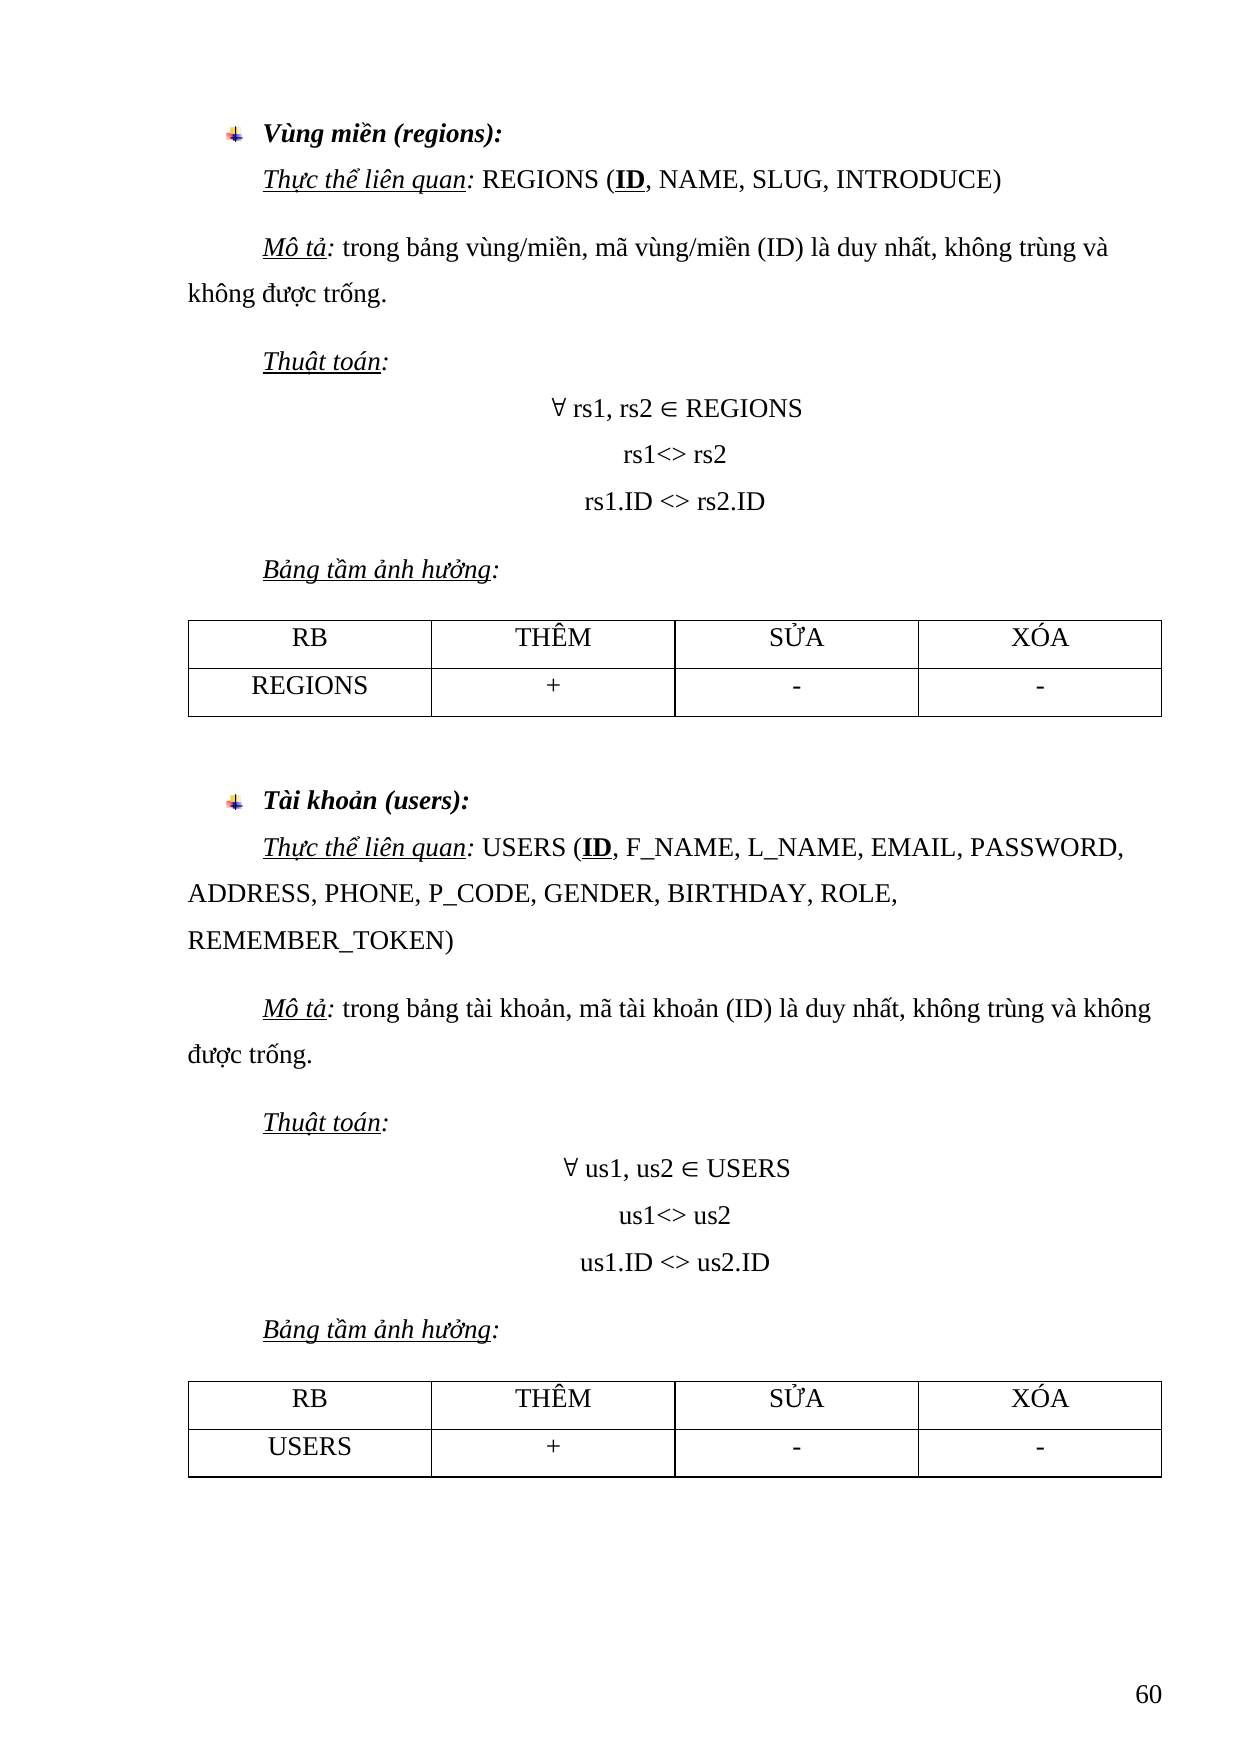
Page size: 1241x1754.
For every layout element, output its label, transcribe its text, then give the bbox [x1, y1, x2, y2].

table_header THÊM [432, 621, 674, 668]
text rs1<> rs2 [187, 438, 1162, 470]
text us1, us2 USERS [187, 1152, 1162, 1184]
table_cell + [432, 669, 674, 716]
table_header SỬA [676, 621, 918, 668]
text Mô tả: trong bảng vùng/miền, mã vùng/miền (ID) là duy nhất, không trùng và không được trống. [187, 231, 1162, 309]
text Thuật toán: [187, 345, 1162, 376]
text Bảng tầm ảnh hưởng: [187, 1313, 1162, 1345]
text Thuật toán: [187, 1106, 1162, 1137]
table_cell + [432, 1430, 674, 1476]
picture [226, 793, 243, 810]
table_header RB [189, 1382, 431, 1429]
table_cell - [919, 669, 1161, 716]
table_header THÊM [432, 1382, 674, 1429]
table_header RB [189, 621, 431, 668]
text Mô tả: trong bảng tài khoản, mã tài khoản (ID) là duy nhất, không trùng và không được trống. [187, 992, 1162, 1069]
text rs1.ID <> rs2.ID [187, 485, 1162, 516]
text Vùng miền (regions): [225, 117, 1162, 148]
table_cell USERS [189, 1430, 431, 1476]
text us1.ID <> us2.ID [187, 1246, 1162, 1277]
table_header XÓA [919, 621, 1161, 668]
text Thực thể liên quan: USERS (ID, F_NAME, L_NAME, EMAIL, PASSWORD, ADDRESS, PHONE, P_CODE, GENDER, BIRTHDAY, ROLE, REMEMBER_TOKEN) [187, 831, 1162, 955]
text Bảng tầm ảnh hưởng: [187, 553, 1162, 584]
table_cell - [919, 1430, 1161, 1476]
text rs1, rs2 REGIONS [187, 392, 1162, 423]
text us1<> us2 [187, 1199, 1162, 1231]
table_cell - [676, 669, 918, 716]
table_header SỬA [676, 1382, 918, 1429]
table_cell - [676, 1430, 918, 1476]
table_cell REGIONS [189, 669, 431, 716]
text Thực thể liên quan: REGIONS (ID, NAME, SLUG, INTRODUCE) [187, 163, 1162, 194]
text Tài khoản (users): [225, 784, 1162, 815]
picture [226, 125, 243, 142]
table_header XÓA [919, 1382, 1161, 1429]
